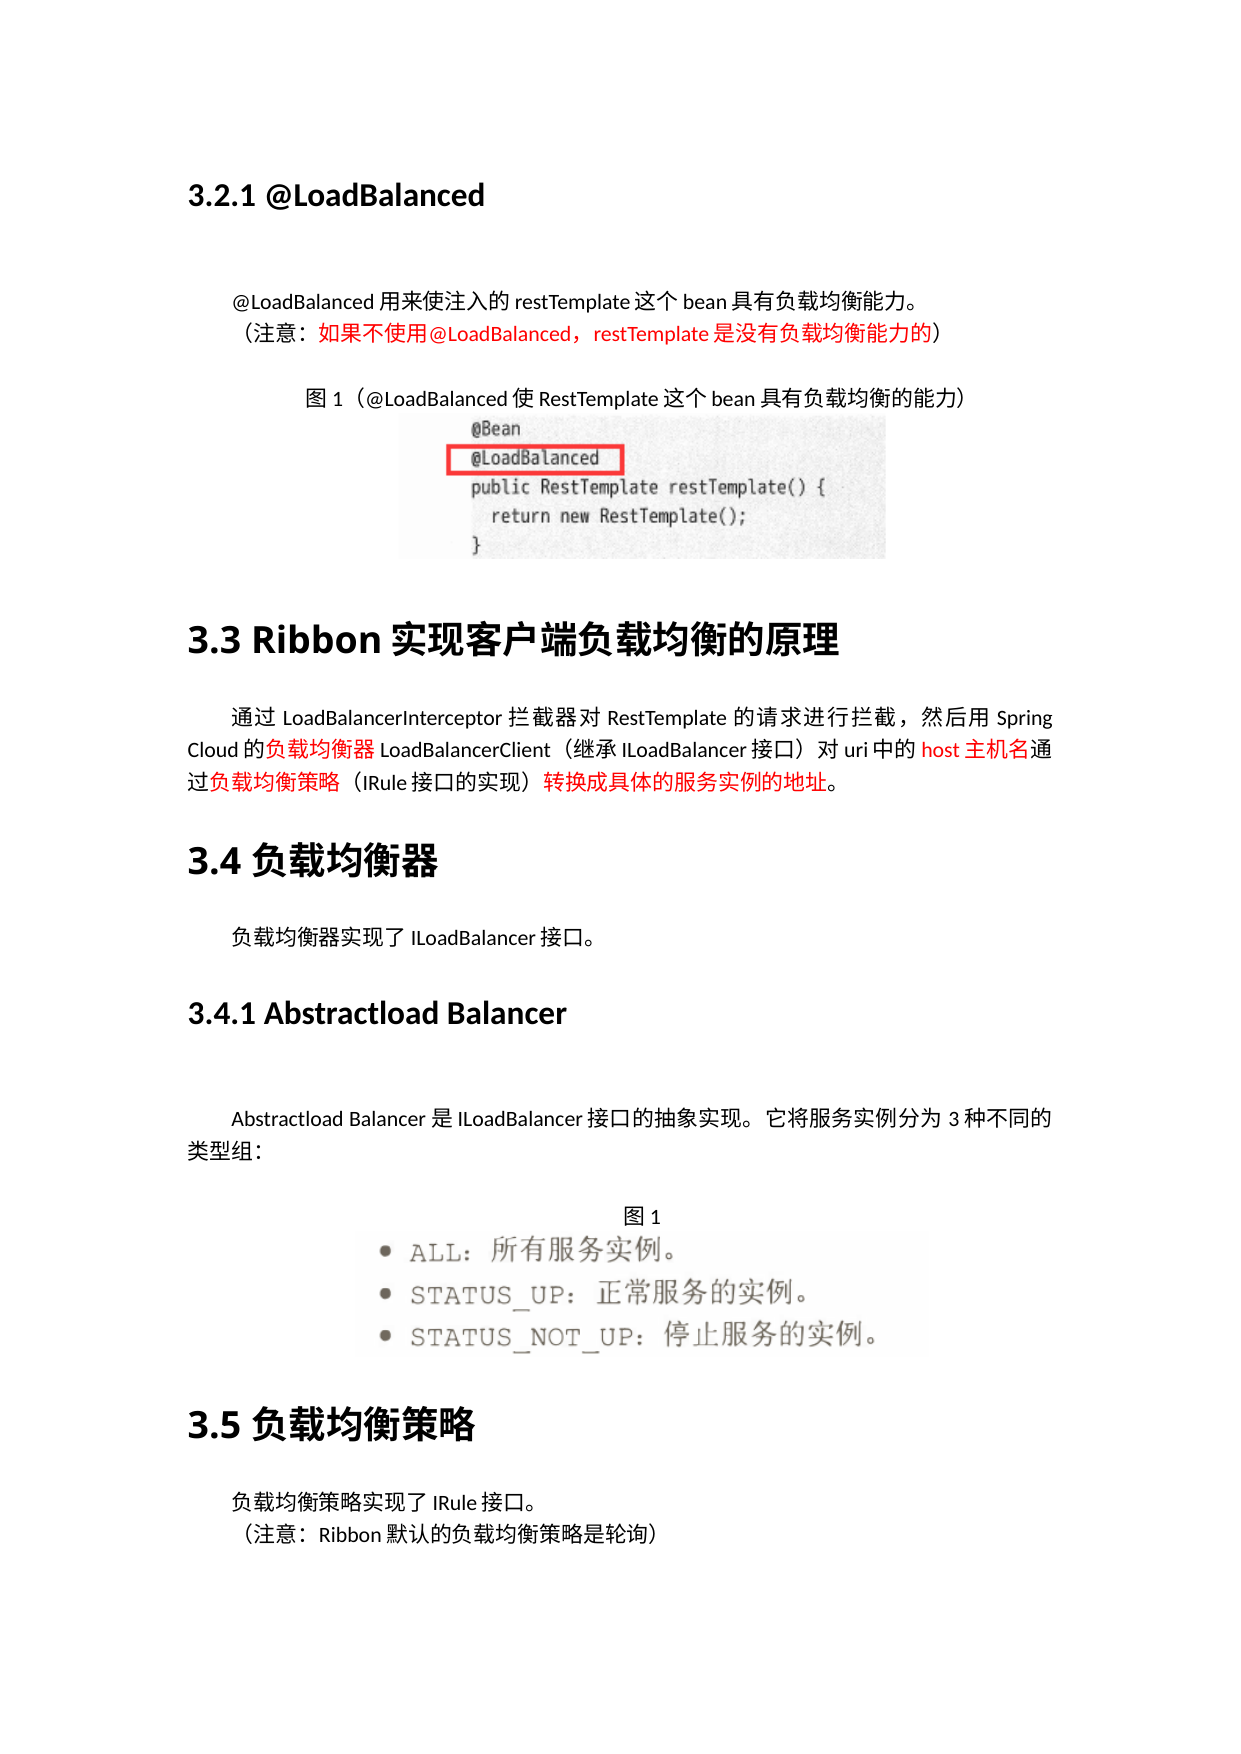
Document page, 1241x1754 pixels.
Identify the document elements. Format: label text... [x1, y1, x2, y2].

text 负载均衡策略实现了IRule接口。 [187, 1484, 1053, 1517]
picture [398, 413, 886, 559]
picture [354, 1231, 930, 1357]
text （注意：Ribbon默认的负载均衡策略是轮询） [187, 1517, 1053, 1549]
list 通过LoadBalancerInterceptor拦截器对RestTemplate的请求进行拦截，然后用Spring Cloud的负载均衡器LoadBalancerClient（继承ILoadBalancer接口）对uri中的host主机名通过负载均衡策略（IRule接口的实现）转换成具体的服务实例的地址。 [187, 699, 1053, 797]
subtitle Abstractload Balancer [187, 979, 1053, 1044]
list 图1 [187, 1198, 1053, 1231]
text 负载均衡器实现了ILoadBalancer接口。 [187, 920, 1053, 952]
list 图1（@LoadBalanced使RestTemplate这个bean具有负载均衡的能力） [187, 381, 1053, 413]
list @LoadBalanced用来使注入的restTemplate这个bean具有负载均衡能力。 [187, 283, 1053, 316]
list （注意：如果不使用@LoadBalanced，restTemplate是没有负载均衡能力的） [187, 316, 1053, 348]
subtitle 负载均衡器 [187, 826, 1053, 891]
list Abstractload Balancer是ILoadBalancer接口的抽象实现。它将服务实例分为3种不同的类型组： [187, 1101, 1053, 1166]
subtitle @LoadBalanced [187, 162, 1053, 227]
subtitle Ribbon实现客户端负载均衡的原理 [187, 605, 1053, 670]
subtitle 负载均衡策略 [187, 1390, 1053, 1455]
